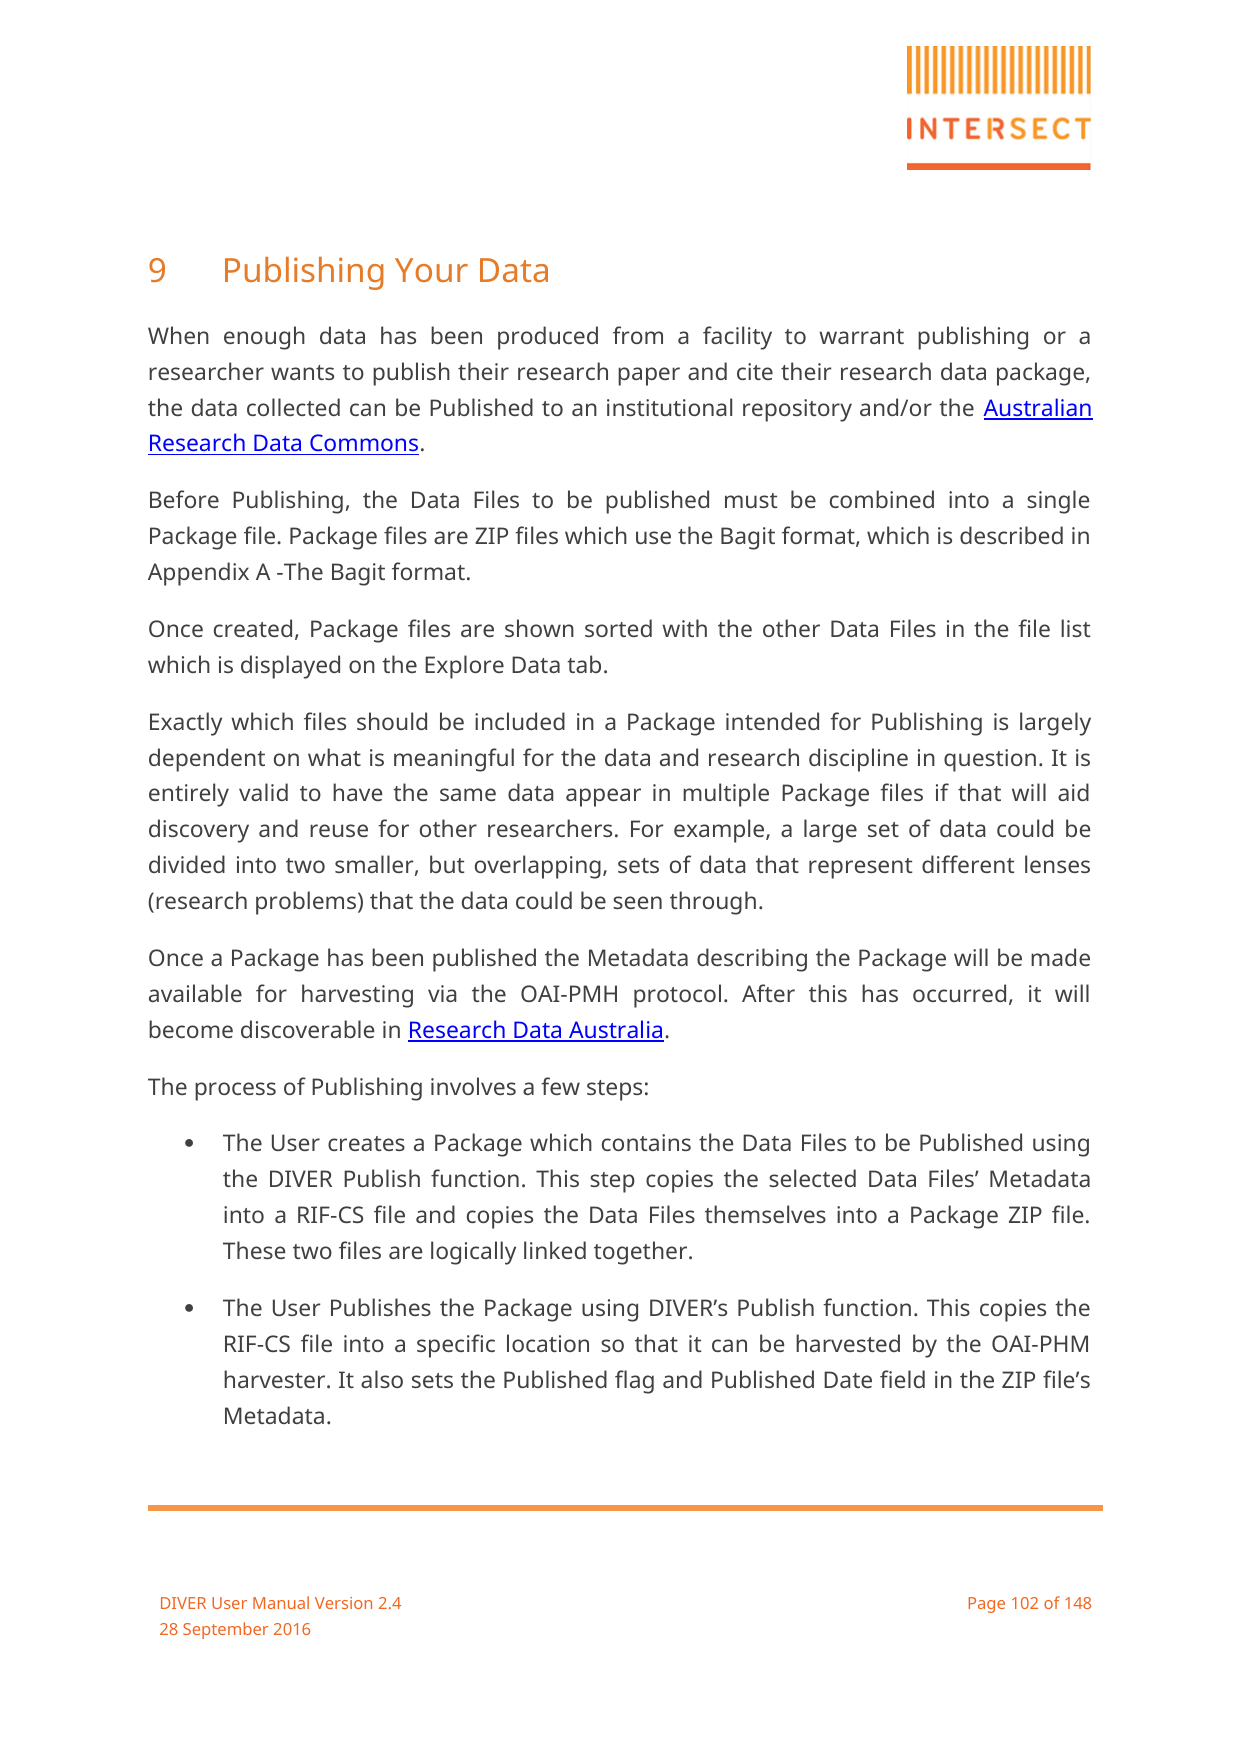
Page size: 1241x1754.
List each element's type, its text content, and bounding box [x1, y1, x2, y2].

text Exactly which files should be included in a Package intended for Publishing is largely dependent on what is meaningful for the data and research discipline in question. It is entirely valid to have the same data appear in multiple Package files if that will aid discovery and reuse for other researchers. For example, a large set of data could be divided into two smaller, but overlapping, sets of data that represent different lenses (research problems) that the data could be seen through. [148, 706, 1092, 916]
list The User creates a Package which contains the Data Files to be Published using the DIVER Publish function. This step copies the selected Data Files’ Metadata into a RIF-CS file and copies the Data Files themselves into a Package ZIP file. These two files are logically linked together. [185, 1127, 1092, 1266]
text Before Publishing, the Data Files to be published must be combined into a single Package file. Package files are ZIP files which use the Bagit format, which is described in Appendix A -The Bagit format. [148, 484, 1092, 587]
subtitle Publishing Your Data [148, 247, 1092, 292]
list The User Publishes the Package using DIVER’s Publish function. This copies the RIF-CS file into a specific location so that it can be harvested by the OAI-PHM harvester. It also sets the Published flag and Published Date field in the ZIP file’s Metadata. [185, 1292, 1092, 1431]
text Once created, Package files are shown sorted with the other Data Files in the file list which is displayed on the Explore Data tab. [148, 613, 1092, 680]
text Once a Package has been published the Metadata describing the Package will be made available for harvesting via the OAI-PMH protocol. After this has occurred, it will become discoverable in Research Data Australia. [148, 942, 1092, 1045]
picture [905, 44, 1093, 172]
text The process of Publishing involves a few steps: [148, 1071, 1092, 1102]
text When enough data has been produced from a facility to warrant publishing or a researcher wants to publish their research paper and cite their research data package, the data collected can be Published to an institutional repository and/or the Australian Research Data Commons. [148, 319, 1092, 459]
